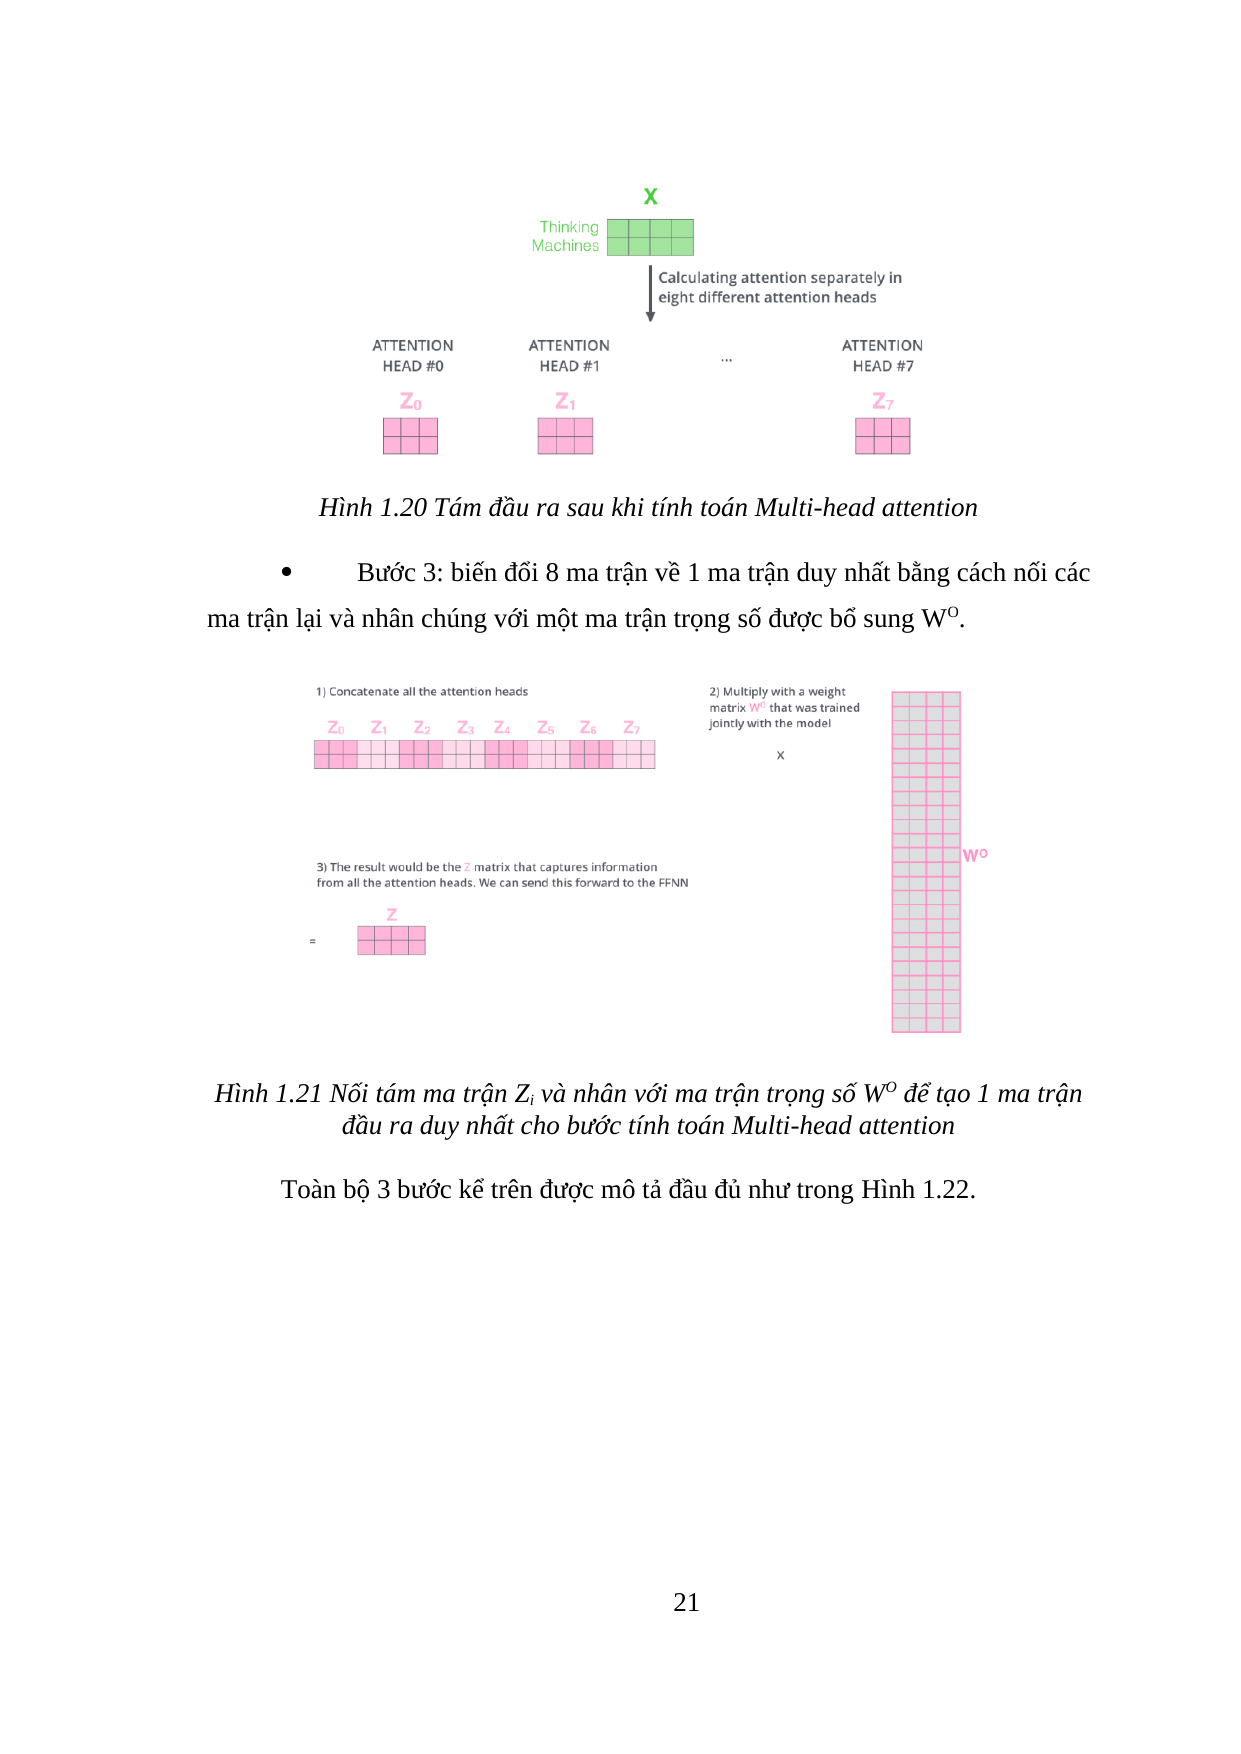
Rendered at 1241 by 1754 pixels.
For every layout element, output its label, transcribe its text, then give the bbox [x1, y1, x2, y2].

picture [365, 177, 934, 464]
picture [298, 661, 1001, 1050]
text Bước 3: biến đổi 8 ma trận về 1 ma trận duy nhất bằng cách nối các ma trận lại và nhân chúng với một ma trận trọng số được bổ sung WO. [207, 556, 1092, 634]
